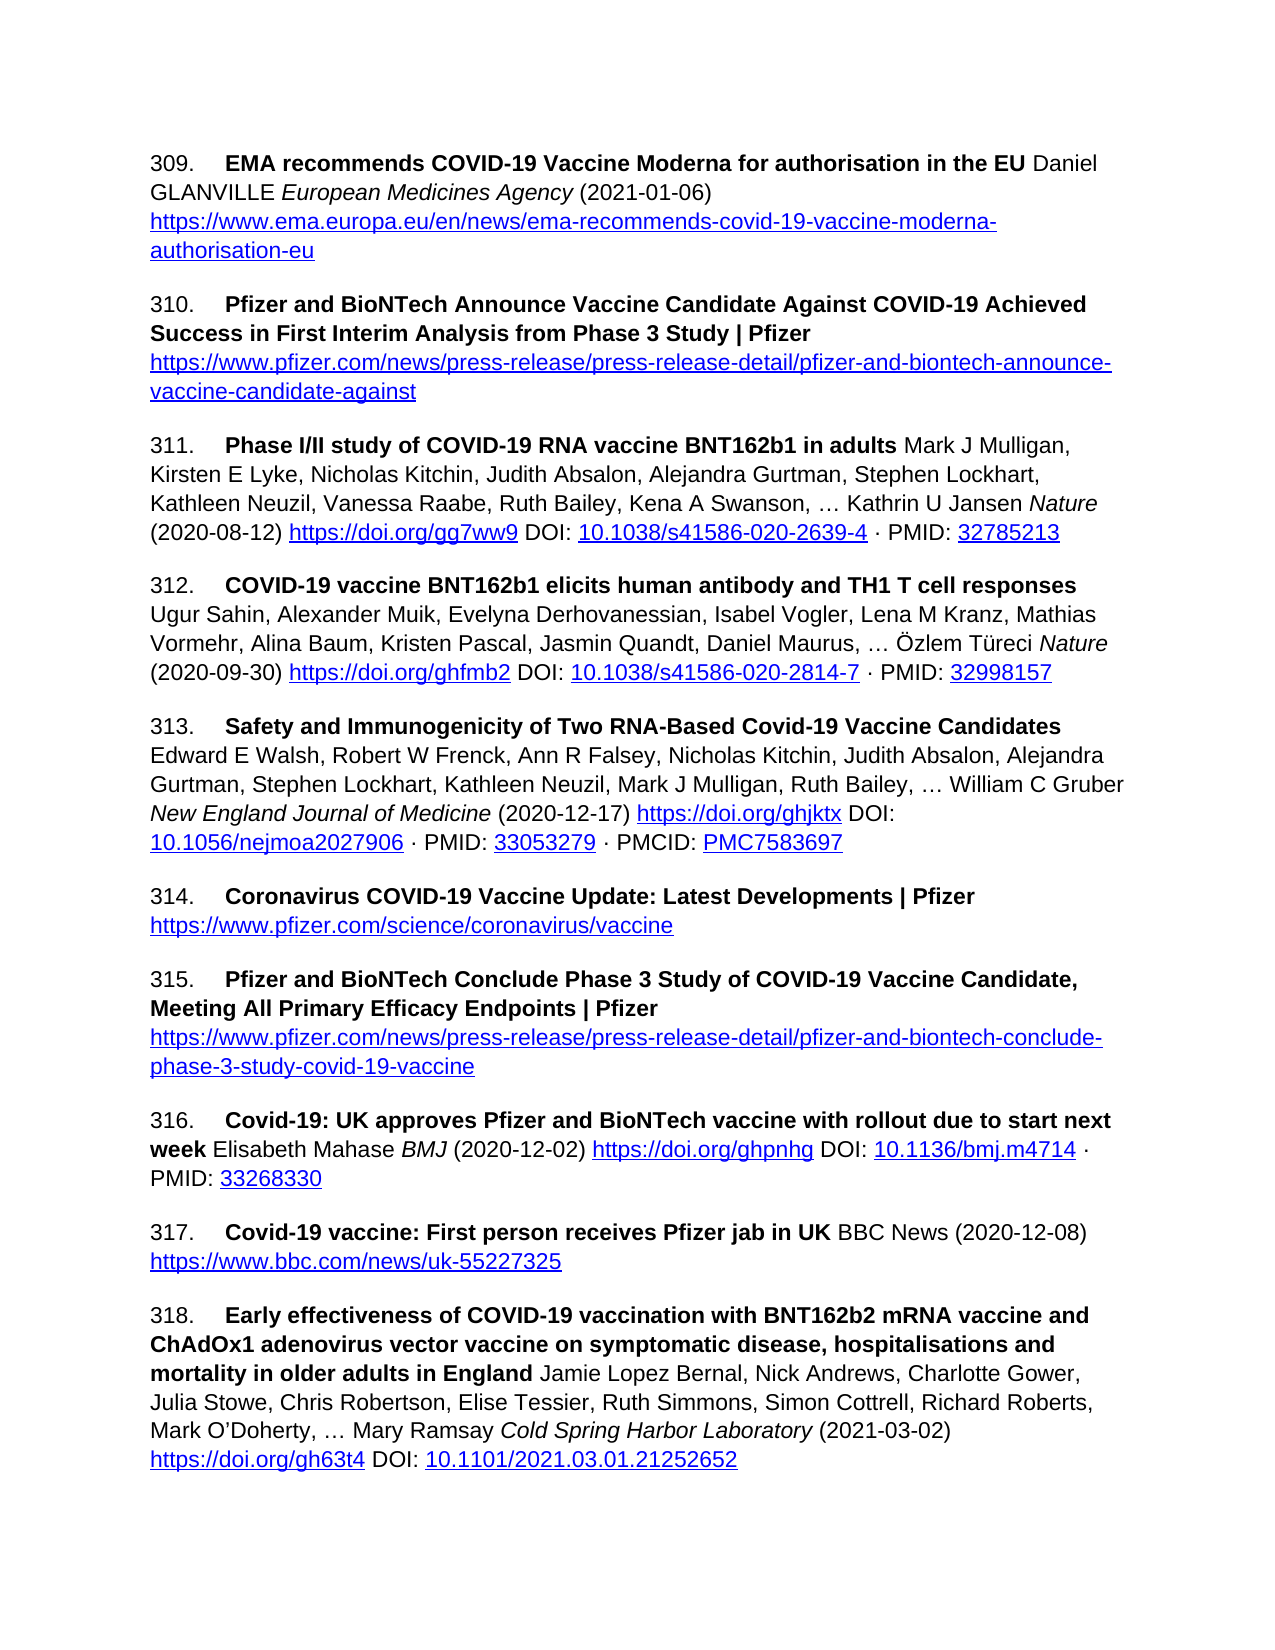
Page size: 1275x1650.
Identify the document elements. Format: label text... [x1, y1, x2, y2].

text 312. COVID-19 vaccine BNT162b1 elicits human antibody and TH1 T cell responses Ugur Sahin, Alexander Muik, Evelyna Derhovanessian, Isabel Vogler, Lena M Kranz, Mathias Vormehr, Alina Baum, Kristen Pascal, Jasmin Quandt, Daniel Maurus, … Özlem Türeci Nature (2020-09-30) https://doi.org/ghfmb2 DOI: 10.1038/s41586-020-2814-7 · PMID: 32998157 [150, 572, 1125, 686]
text 311. Phase I/II study of COVID-19 RNA vaccine BNT162b1 in adults Mark J Mulligan, Kirsten E Lyke, Nicholas Kitchin, Judith Absalon, Alejandra Gurtman, Stephen Lockhart, Kathleen Neuzil, Vanessa Raabe, Ruth Bailey, Kena A Swanson, … Kathrin U Jansen Nature (2020-08-12) https://doi.org/gg7ww9 DOI: 10.1038/s41586-020-2639-4 · PMID: 32785213 [150, 432, 1125, 545]
text 310. Pfizer and BioNTech Announce Vaccine Candidate Against COVID-19 Achieved Success in First Interim Analysis from Phase 3 Study | Pfizer https://www.pfizer.com/news/press-release/press-release-detail/pfizer-and-biontech-announce-vaccine-candidate-against [150, 291, 1125, 404]
text 309. EMA recommends COVID-19 Vaccine Moderna for authorisation in the EU Daniel GLANVILLE European Medicines Agency (2021-01-06) https://www.ema.europa.eu/en/news/ema-recommends-covid-19-vaccine-moderna-authorisation-eu [150, 150, 1125, 263]
text 315. Pfizer and BioNTech Conclude Phase 3 Study of COVID-19 Vaccine Candidate, Meeting All Primary Efficacy Endpoints | Pfizer https://www.pfizer.com/news/press-release/press-release-detail/pfizer-and-biontech-conclude-phase-3-study-covid-19-vaccine [150, 966, 1125, 1079]
text 317. Covid-19 vaccine: First person receives Pfizer jab in UK BBC News (2020-12-08) https://www.bbc.com/news/uk-55227325 [150, 1219, 1125, 1274]
text 313. Safety and Immunogenicity of Two RNA-Based Covid-19 Vaccine Candidates Edward E Walsh, Robert W Frenck, Ann R Falsey, Nicholas Kitchin, Judith Absalon, Alejandra Gurtman, Stephen Lockhart, Kathleen Neuzil, Mark J Mulligan, Ruth Bailey, … William C Gruber New England Journal of Medicine (2020-12-17) https://doi.org/ghjktx DOI: 10.1056/nejmoa2027906 · PMID: 33053279 · PMCID: PMC7583697 [150, 713, 1125, 856]
text 318. Early effectiveness of COVID-19 vaccination with BNT162b2 mRNA vaccine and ChAdOx1 adenovirus vector vaccine on symptomatic disease, hospitalisations and mortality in older adults in England Jamie Lopez Bernal, Nick Andrews, Charlotte Gower, Julia Stowe, Chris Robertson, Elise Tessier, Ruth Simmons, Simon Cottrell, Richard Roberts, Mark O’Doherty, … Mary Ramsay Cold Spring Harbor Laboratory (2021-03-02) https://doi.org/gh63t4 DOI: 10.1101/2021.03.01.21252652 [150, 1302, 1125, 1473]
text 314. Coronavirus COVID-19 Vaccine Update: Latest Developments | Pfizer https://www.pfizer.com/science/coronavirus/vaccine [150, 883, 1125, 938]
text 316. Covid-19: UK approves Pfizer and BioNTech vaccine with rollout due to start next week Elisabeth Mahase BMJ (2020-12-02) https://doi.org/ghpnhg DOI: 10.1136/bmj.m4714 · PMID: 33268330 [150, 1107, 1125, 1191]
